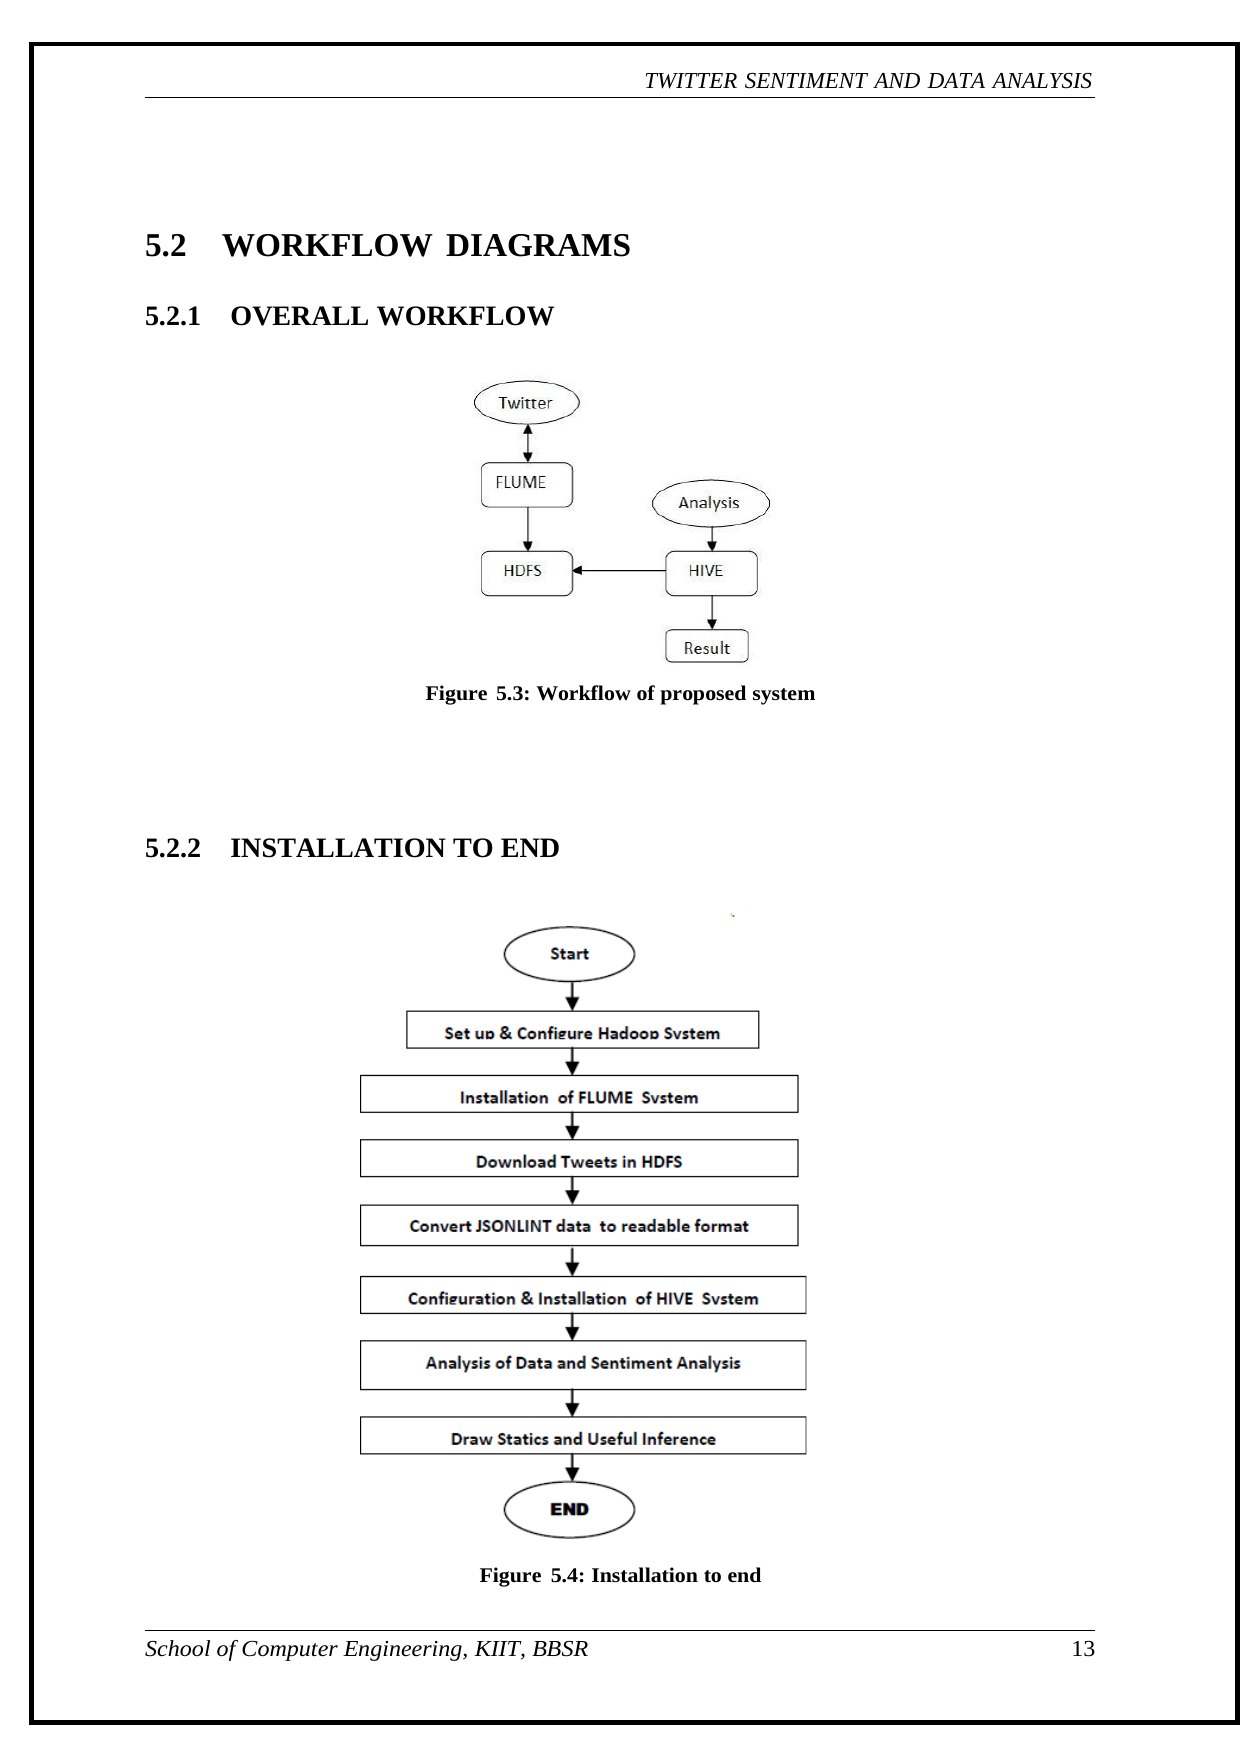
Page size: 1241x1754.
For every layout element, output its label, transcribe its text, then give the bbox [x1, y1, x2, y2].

picture [360, 907, 807, 1539]
text School of Computer Engineering, KIIT, BBSR 13 [145, 1630, 1235, 1662]
subtitle OVERALL WORKFLOW [145, 299, 1235, 332]
subtitle INSTALLATION TO END [145, 831, 1235, 864]
picture [473, 375, 774, 665]
text TWITTER SENTIMENT AND DATA ANALYSIS [644, 67, 1235, 94]
subtitle WORKFLOW DIAGRAMS [145, 225, 1235, 263]
